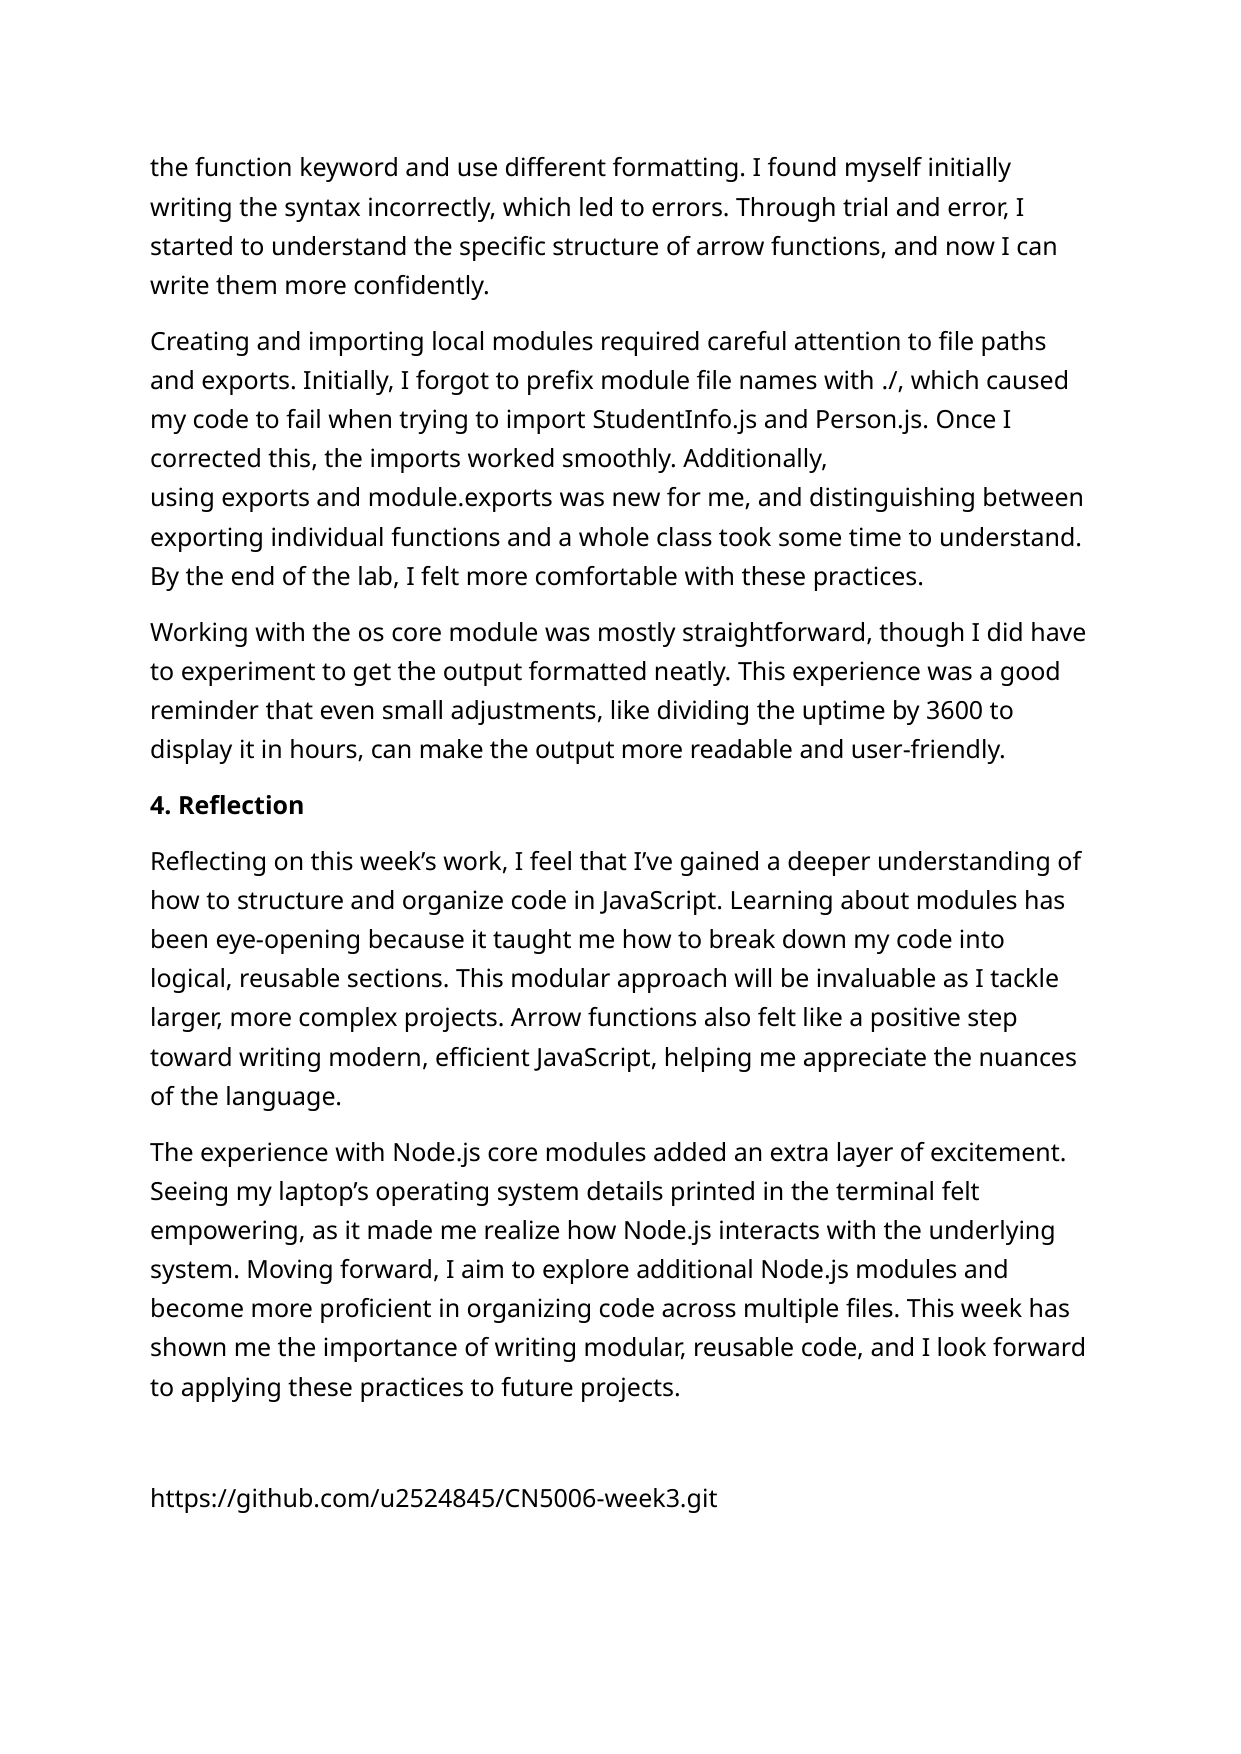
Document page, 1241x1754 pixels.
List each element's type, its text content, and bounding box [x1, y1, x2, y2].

text https://github.com/u2524845/CN5006-week3.git [150, 1481, 1090, 1515]
text 4. Reflection [150, 787, 1090, 822]
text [150, 150, 1090, 302]
text Working with the os core module was mostly straightforward, though I did have to experiment to get the output formatted neatly. This experience was a good reminder that even small adjustments, like dividing the uptime by 3600 to display it in hours, can make the output more readable and user-friendly. [150, 614, 1090, 766]
text The experience with Node.js core modules added an extra layer of excitement. Seeing my laptop’s operating system details printed in the terminal felt empowering, as it made me realize how Node.js interacts with the underlying system. Moving forward, I aim to explore additional Node.js modules and become more proficient in organizing code across multiple files. This week has shown me the importance of writing modular, reusable code, and I look forward to applying these practices to future projects. [150, 1134, 1090, 1403]
text Reflecting on this week’s work, I feel that I’ve gained a deeper understanding of how to structure and organize code in JavaScript. Learning about modules has been eye-opening because it taught me how to break down my code into logical, reusable sections. This modular approach will be invaluable as I tackle larger, more complex projects. Arrow functions also felt like a positive step toward writing modern, efficient JavaScript, helping me appreciate the nuances of the language. [150, 843, 1090, 1112]
text Creating and importing local modules required careful attention to file paths and exports. Initially, I forgot to prefix module file names with ./, which caused my code to fail when trying to import StudentInfo.js and Person.js. Once I corrected this, the imports worked smoothly. Additionally, using exports and module.exports was new for me, and distinguishing between exporting individual functions and a whole class took some time to understand. By the end of the lab, I felt more comfortable with these practices. [150, 323, 1090, 592]
